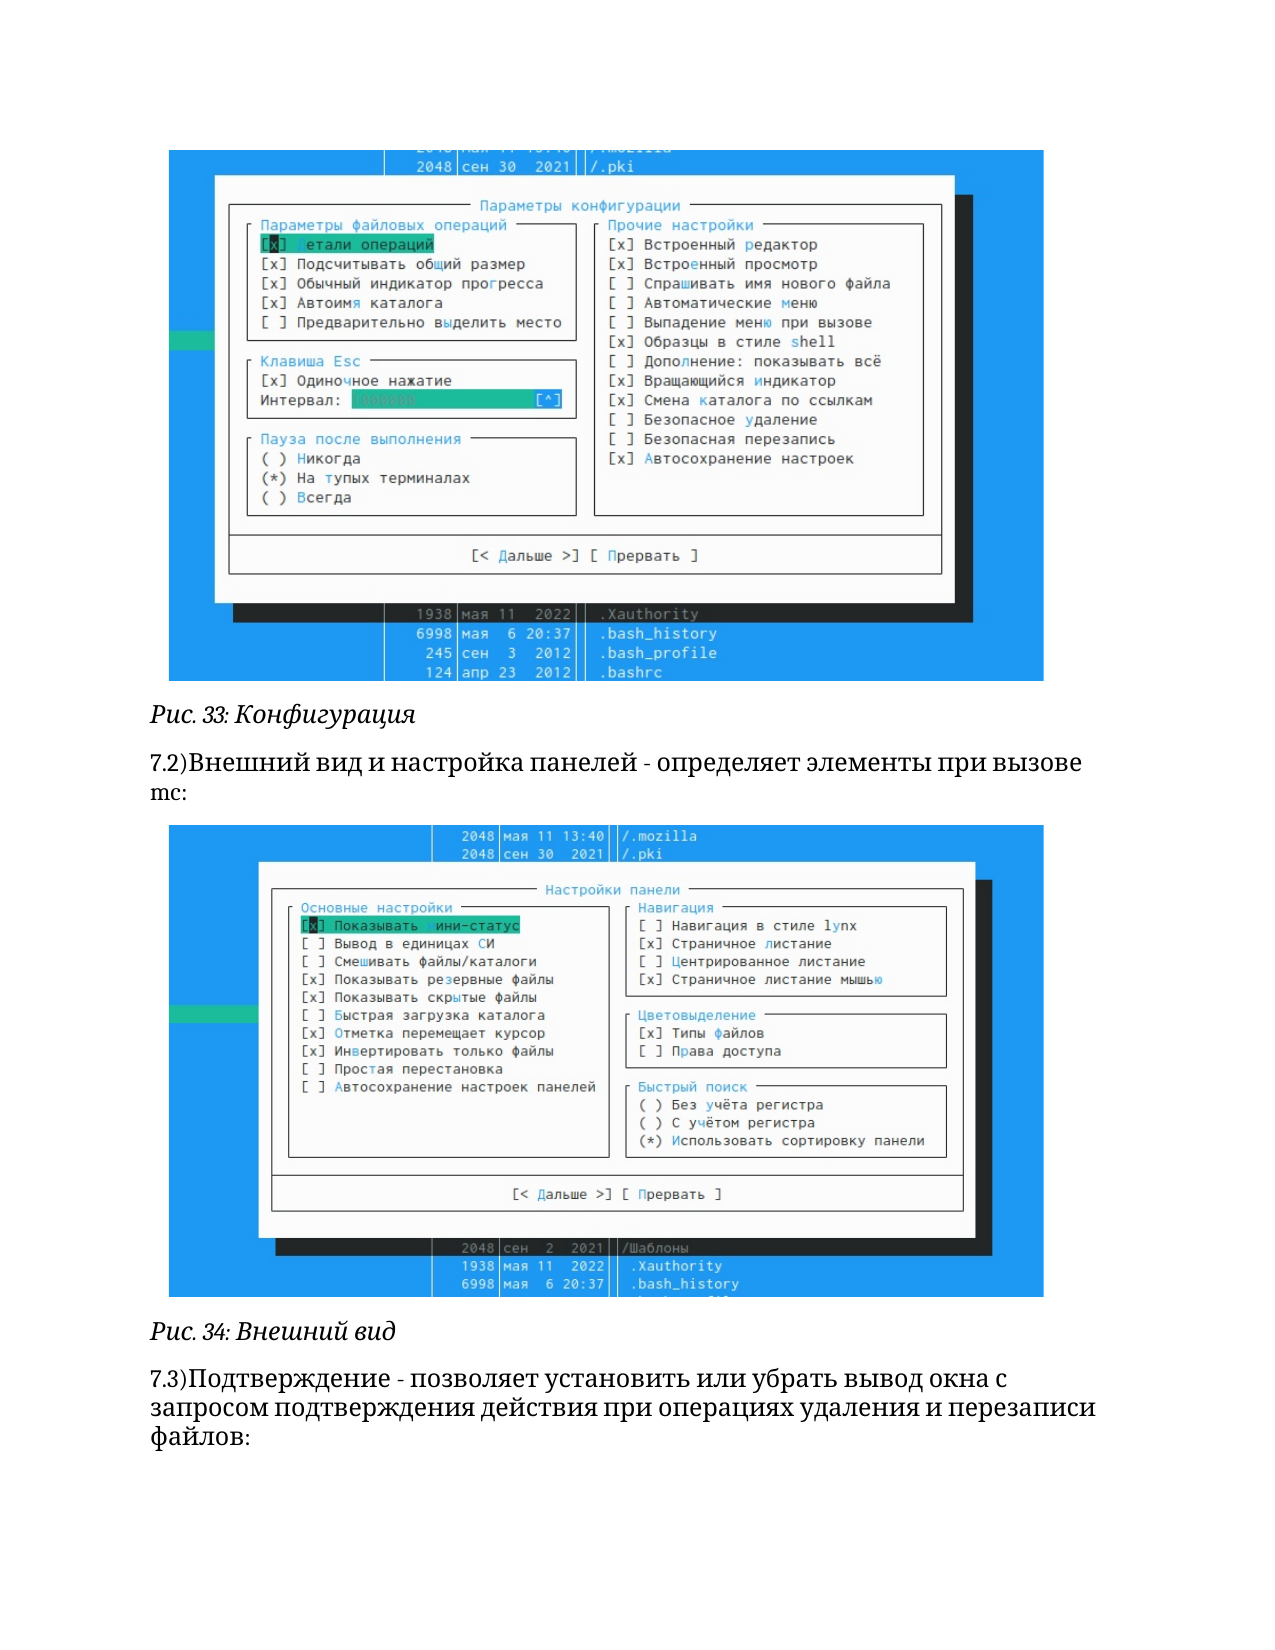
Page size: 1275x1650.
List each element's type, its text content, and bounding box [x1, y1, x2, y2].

text Рис. 33: Конфигурация [150, 701, 1125, 730]
text Рис. 34: Внешний вид [150, 1318, 1125, 1346]
text 7.3)Подтверждение - позволяет установить или убрать вывод окна с запросом подтверждения действия при операциях удаления и перезаписи файлов: [150, 1365, 1125, 1451]
text 7.2)Внешний вид и настройка панелей - определяет элементы при вызове mc: [150, 749, 1125, 806]
picture [168, 150, 1044, 681]
picture [168, 825, 1044, 1297]
